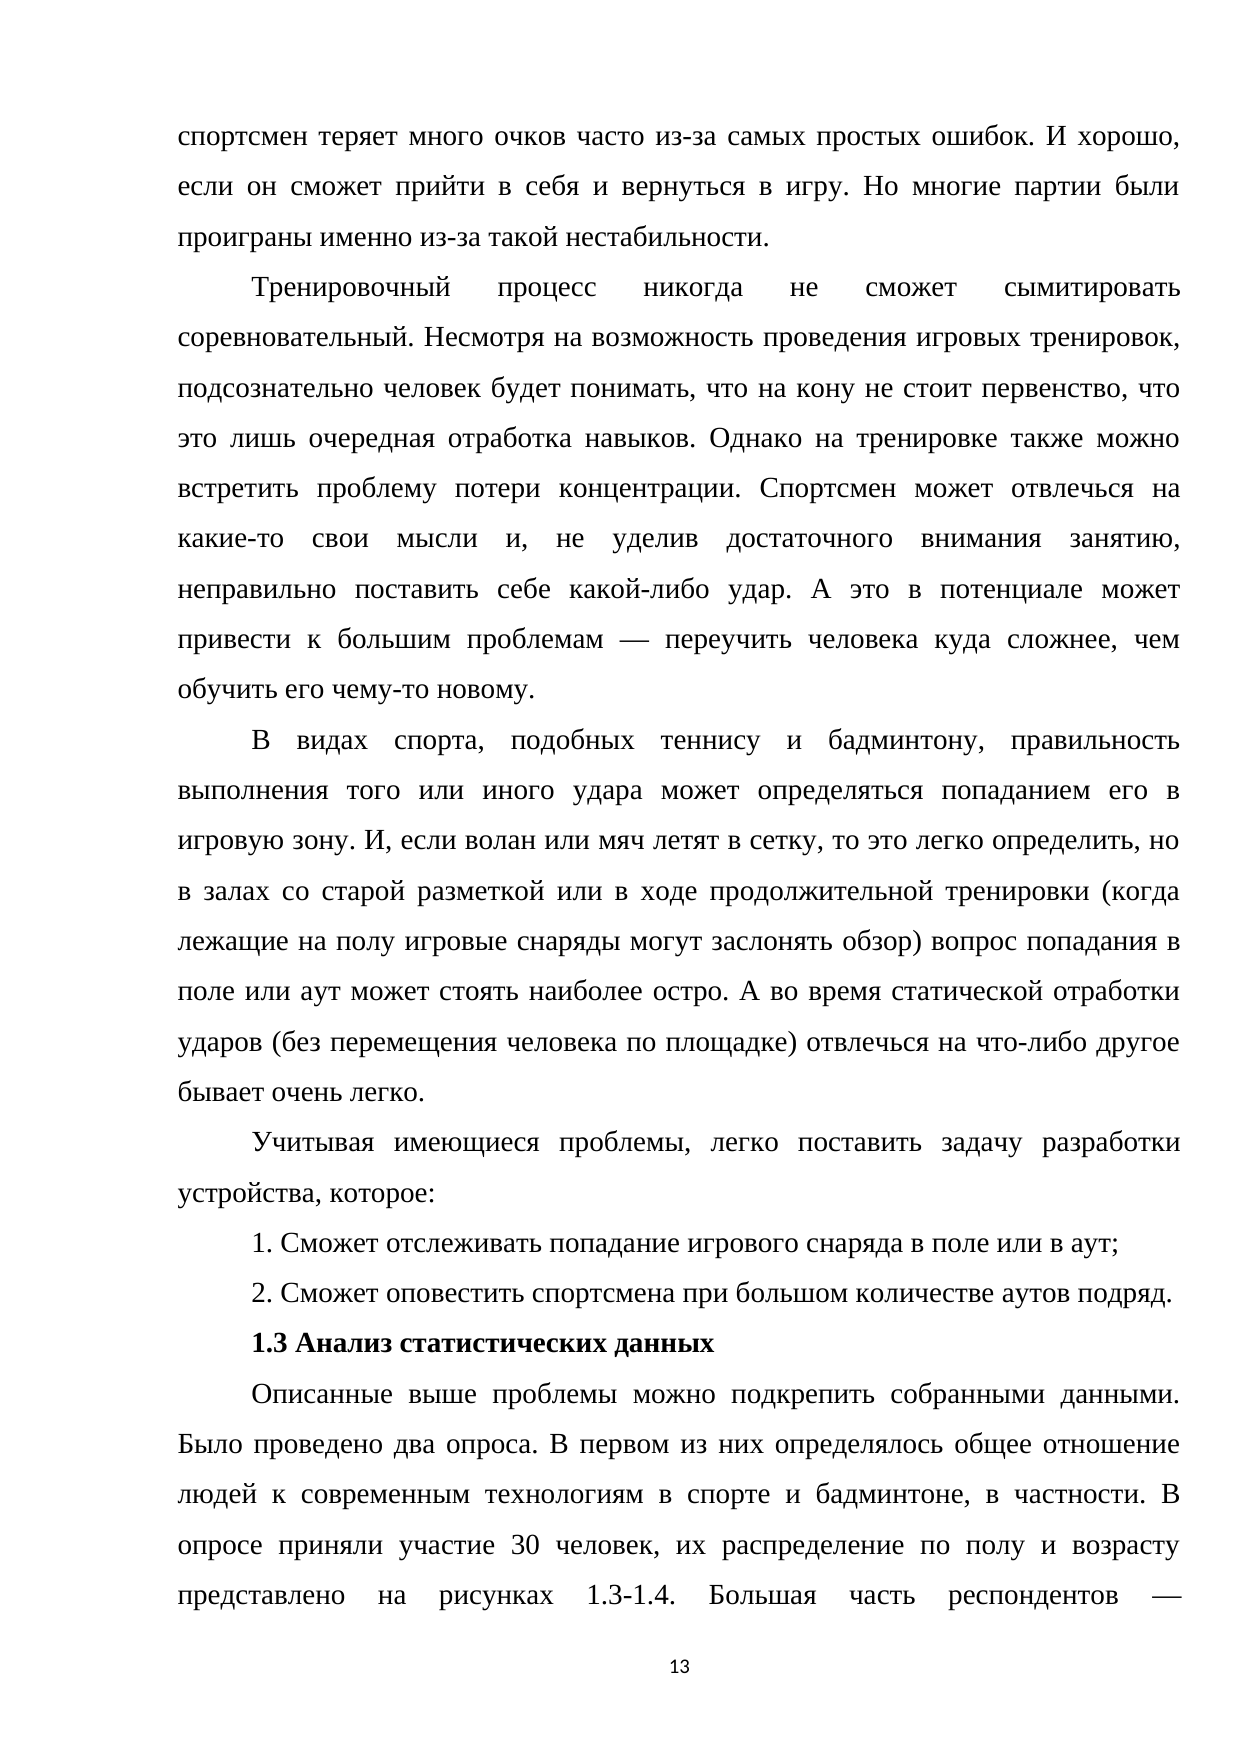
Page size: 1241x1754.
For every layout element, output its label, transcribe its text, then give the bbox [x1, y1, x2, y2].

text В видах спорта, подобных теннису и бадминтону, правильность выполнения того или иного удара может определяться попаданием его в игровую зону. И, если волан или мяч летят в сетку, то это легко определить, но в залах со старой разметкой или в ходе продолжительной тренировки (когда лежащие на полу игровые снаряды могут заслонять обзор) вопрос попадания в поле или аут может стоять наиболее остро. А во время статической отработки ударов (без перемещения человека по площадке) отвлечься на что-либо другое бывает очень легко. [177, 722, 1181, 1108]
list Сможет оповестить спортсмена при большом количестве аутов подряд. [177, 1275, 1181, 1309]
text 1.3 Анализ статистических данных [177, 1326, 1181, 1359]
text Учитывая имеющиеся проблемы, легко поставить задачу разработки устройства, которое: [177, 1124, 1181, 1208]
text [177, 118, 1181, 252]
text Тренировочный процесс никогда не сможет сымитировать соревновательный. Несмотря на возможность проведения игровых тренировок, подсознательно человек будет понимать, что на кону не стоит первенство, что это лишь очередная отработка навыков. Однако на тренировке также можно встретить проблему потери концентрации. Спортсмен может отвлечься на какие-то свои мысли и, не уделив достаточного внимания занятию, неправильно поставить себе какой-либо удар. А это в потенциале может привести к большим проблемам — переучить человека куда сложнее, чем обучить его чему-то новому. [177, 269, 1181, 705]
list Сможет отслеживать попадание игрового снаряда в поле или в аут; [177, 1225, 1181, 1258]
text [177, 1376, 1181, 1611]
